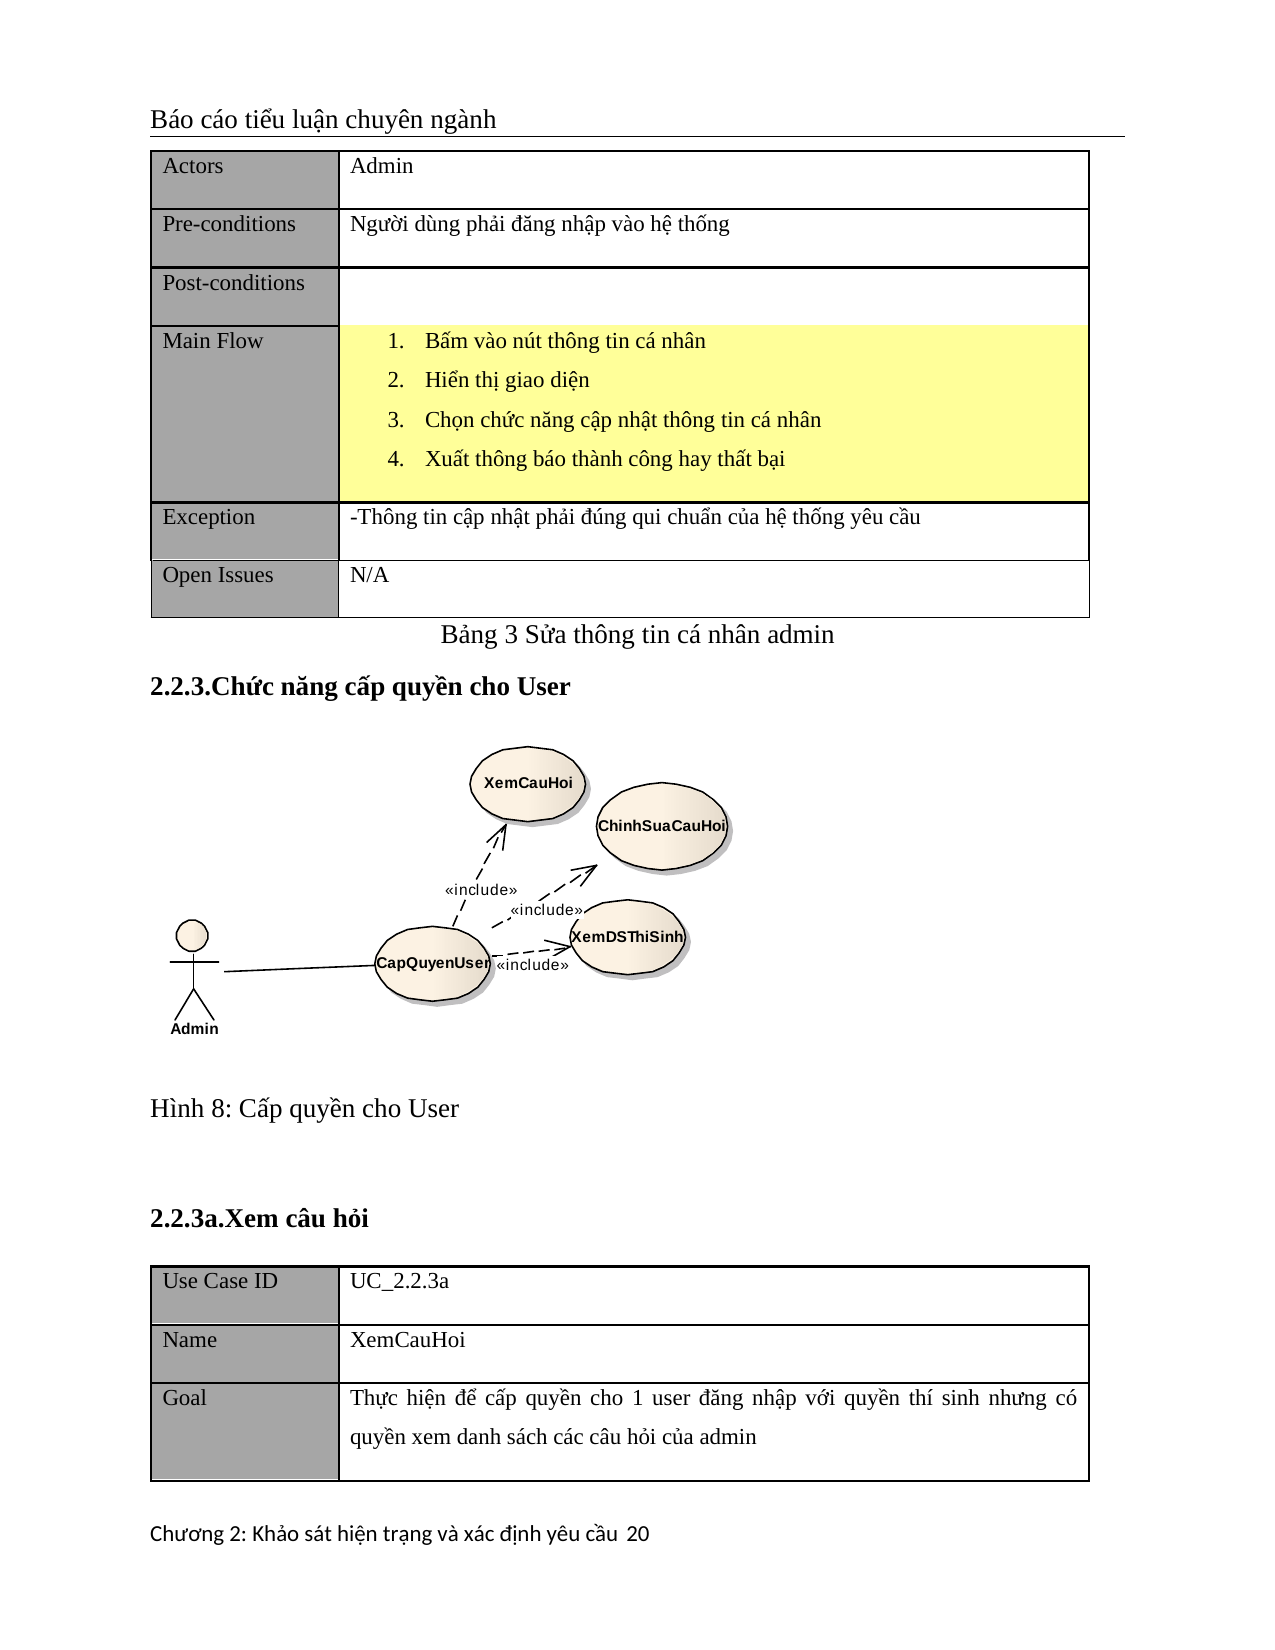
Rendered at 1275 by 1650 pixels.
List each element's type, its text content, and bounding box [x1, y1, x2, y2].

table_cell Người dùng phải đăng nhập vào hệ thống [340, 210, 1088, 266]
text Bảng 3 Sửa thông tin cá nhân admin [150, 618, 1125, 649]
table_cell Post-conditions [152, 269, 338, 325]
table_cell -Thông tin cập nhật phải đúng qui chuẩn của hệ thống yêu cầu [340, 504, 1088, 559]
text Hình 8: Cấp quyền cho User [150, 1092, 1125, 1123]
table_header UC_2.2.3a [340, 1268, 1088, 1323]
table_cell Actors [152, 152, 338, 208]
table_cell Goal [152, 1384, 338, 1479]
table_cell [340, 269, 1088, 325]
table_cell N/A [339, 561, 1089, 617]
table_cell Pre-conditions [152, 210, 338, 266]
table_cell Admin [340, 152, 1088, 208]
text 2.2.3.Chức năng cấp quyền cho User [150, 670, 1125, 701]
table_cell Main Flow [152, 327, 338, 501]
table_cell Open Issues [152, 561, 338, 617]
table_cell Name [152, 1326, 338, 1382]
table_cell Thực hiện để cấp quyền cho 1 user đăng nhập với quyền thí sinh nhưng có quyền xem danh sách các câu hỏi của admin [340, 1384, 1088, 1479]
table_header Use Case ID [152, 1268, 338, 1323]
table_cell XemCauHoi [340, 1326, 1088, 1382]
text 2.2.3a.Xem câu hỏi [150, 1202, 1125, 1233]
table_cell Bấm vào nút thông tin cá nhân Hiển thị giao diện Chọn chức năng cập nhật thông tin cá nhân Xuất thông báo thành công hay thất bại [340, 325, 1088, 501]
table_cell Exception [152, 504, 338, 559]
